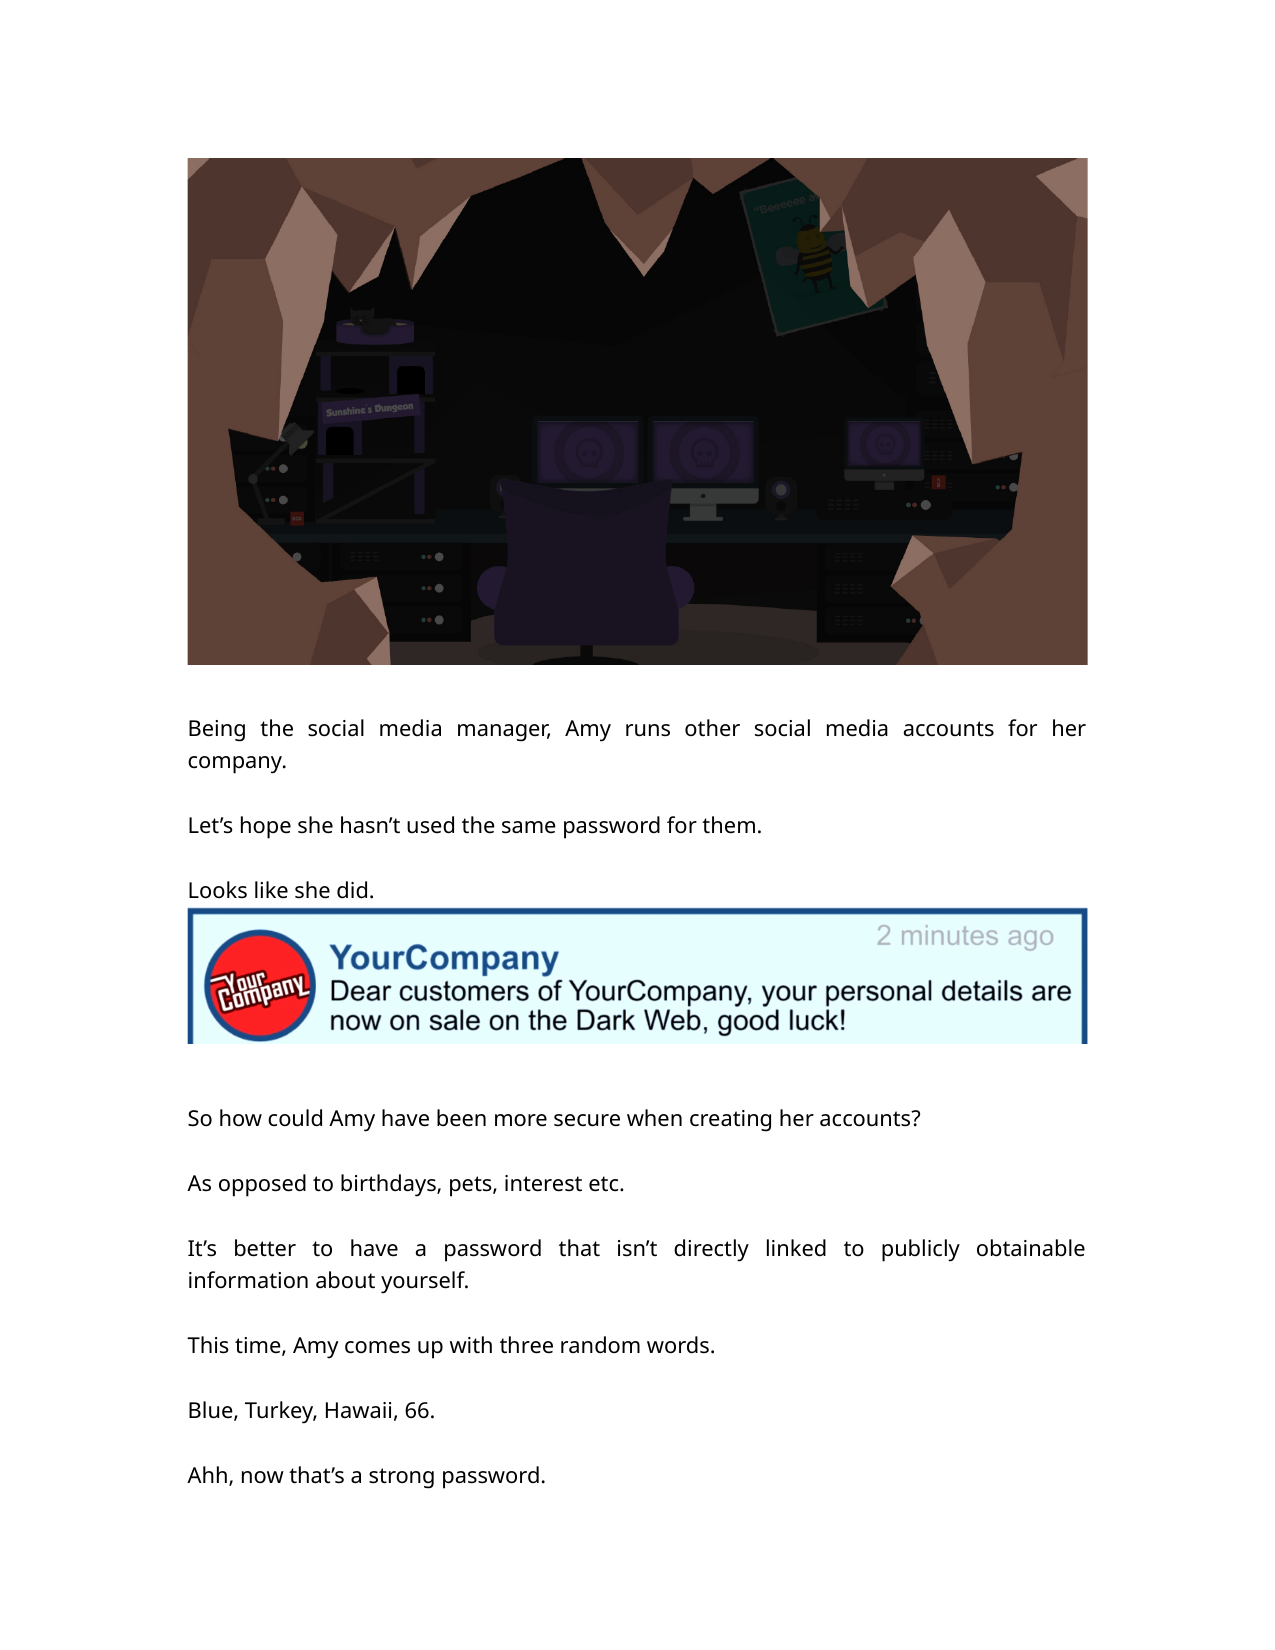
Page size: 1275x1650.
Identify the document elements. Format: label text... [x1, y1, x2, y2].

text Blue, Turkey, Hawaii, 66. [187, 1394, 1087, 1426]
text It’s better to have a password that isn’t directly linked to publicly obtainable information about yourself. [187, 1231, 1087, 1296]
picture [187, 906, 1088, 1044]
text Looks like she did. [187, 874, 1087, 906]
text This time, Amy comes up with three random words. [187, 1329, 1087, 1361]
text Let’s hope she hasn’t used the same password for them. [187, 809, 1087, 841]
text So how could Amy have been more secure when creating her accounts? [187, 1101, 1087, 1134]
text As opposed to birthdays, pets, interest etc. [187, 1166, 1087, 1199]
picture [187, 158, 1088, 665]
text Ahh, now that’s a strong password. [187, 1459, 1087, 1491]
text Being the social media manager, Amy runs other social media accounts for her company. [187, 711, 1087, 776]
